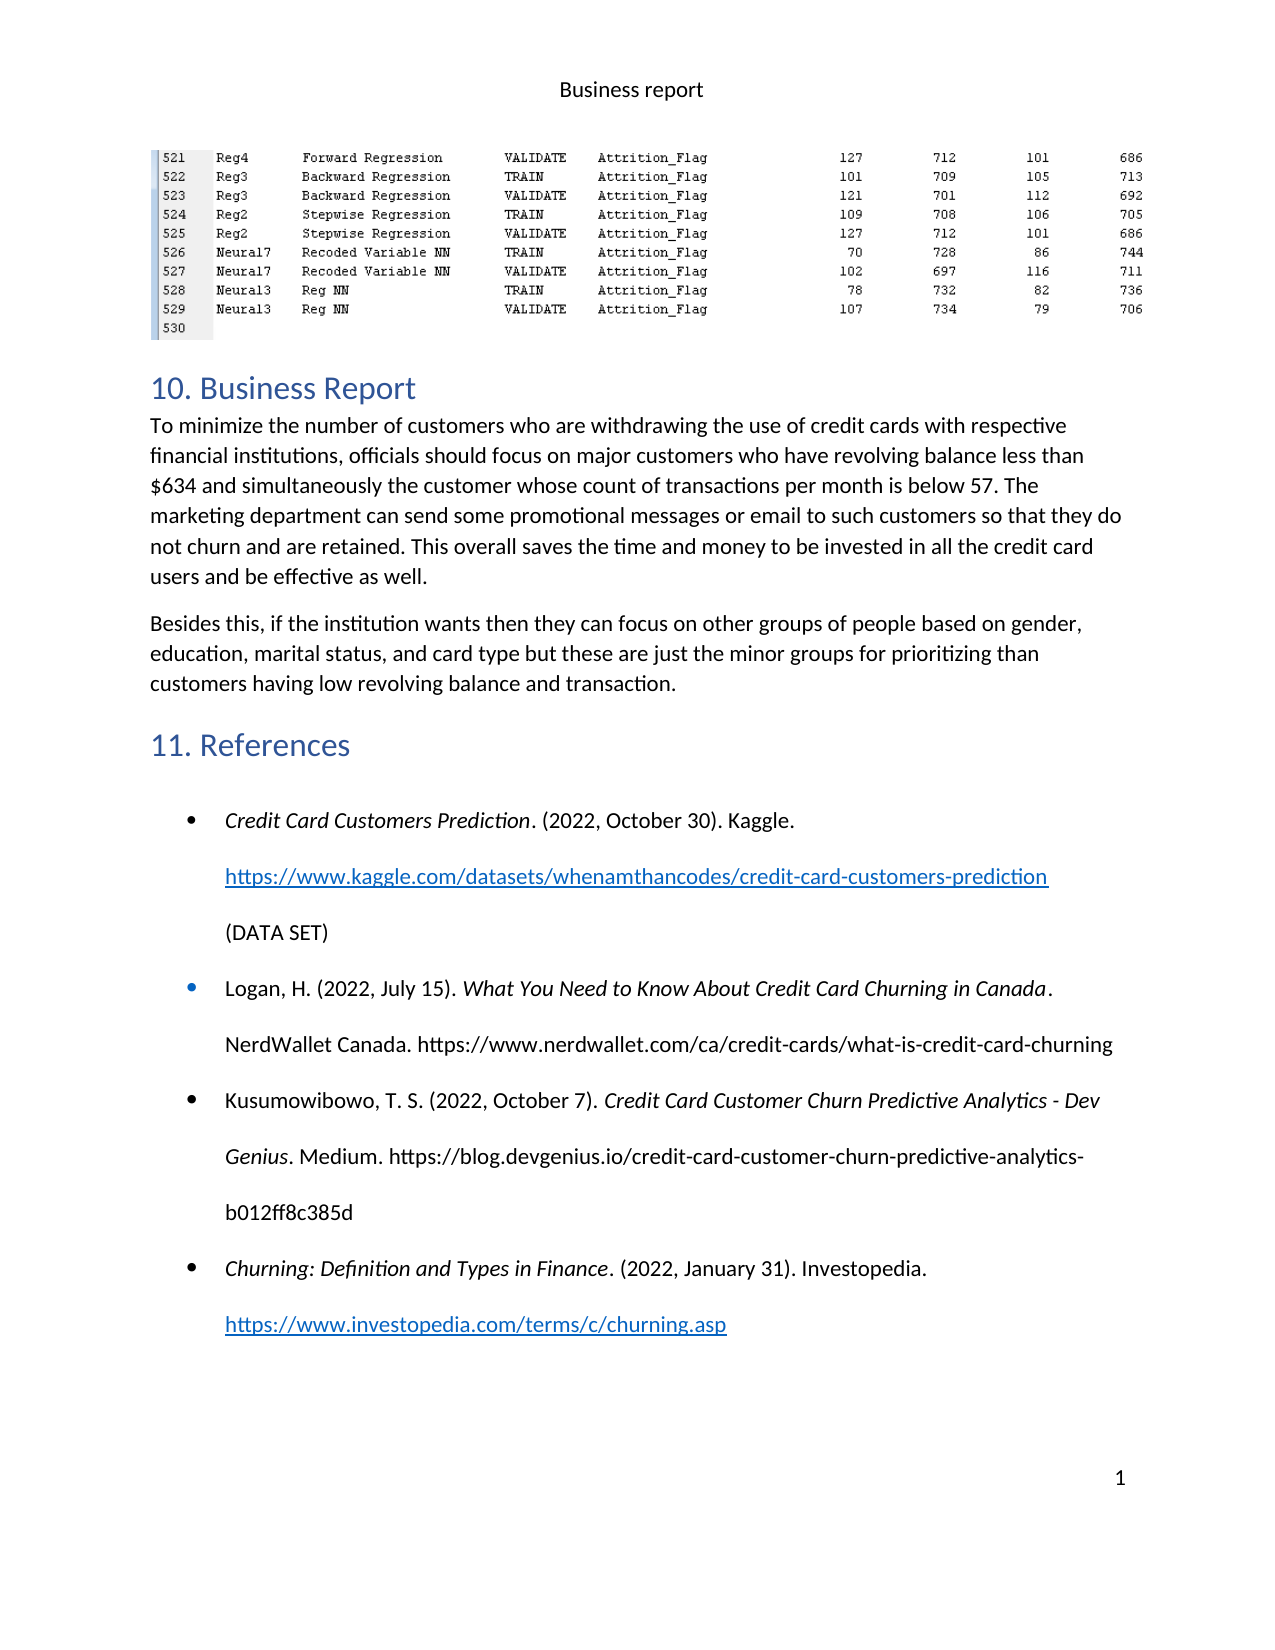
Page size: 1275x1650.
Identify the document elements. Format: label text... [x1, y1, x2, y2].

subtitle 10. Business Report [150, 367, 1125, 408]
subtitle 11. References [150, 724, 1125, 765]
text Besides this, if the institution wants then they can focus on other groups of people based on gender, education, marital status, and card type but these are just the minor groups for prioritizing than customers having low revolving balance and transaction. [150, 609, 1125, 697]
list Logan, H. (2022, July 15). What You Need to Know About Credit Card Churning in Canada. NerdWallet Canada. https://www.nerdwallet.com/ca/credit-cards/what-is-credit-card-churning [187, 974, 1125, 1058]
text To minimize the number of customers who are withdrawing the use of credit cards with respective financial institutions, officials should focus on major customers who have revolving balance less than $634 and simultaneously the customer whose count of transactions per month is below 57. The marketing department can send some promotional messages or email to such customers so that they do not churn and are retained. This overall saves the time and money to be invested in all the credit card users and be effective as well. [150, 411, 1125, 590]
list Kusumowibowo, T. S. (2022, October 7). Credit Card Customer Churn Predictive Analytics - Dev Genius. Medium. https://blog.devgenius.io/credit-card-customer-churn-predictive-analytics-b012ff8c385d [187, 1086, 1125, 1226]
list Credit Card Customers Prediction. (2022, October 30). Kaggle. https://www.kaggle.com/datasets/whenamthancodes/credit-card-customers-prediction (DATA SET) [187, 806, 1125, 946]
list Churning: Definition and Types in Finance. (2022, January 31). Investopedia. https://www.investopedia.com/terms/c/churning.asp [187, 1254, 1125, 1338]
picture [150, 150, 1197, 340]
